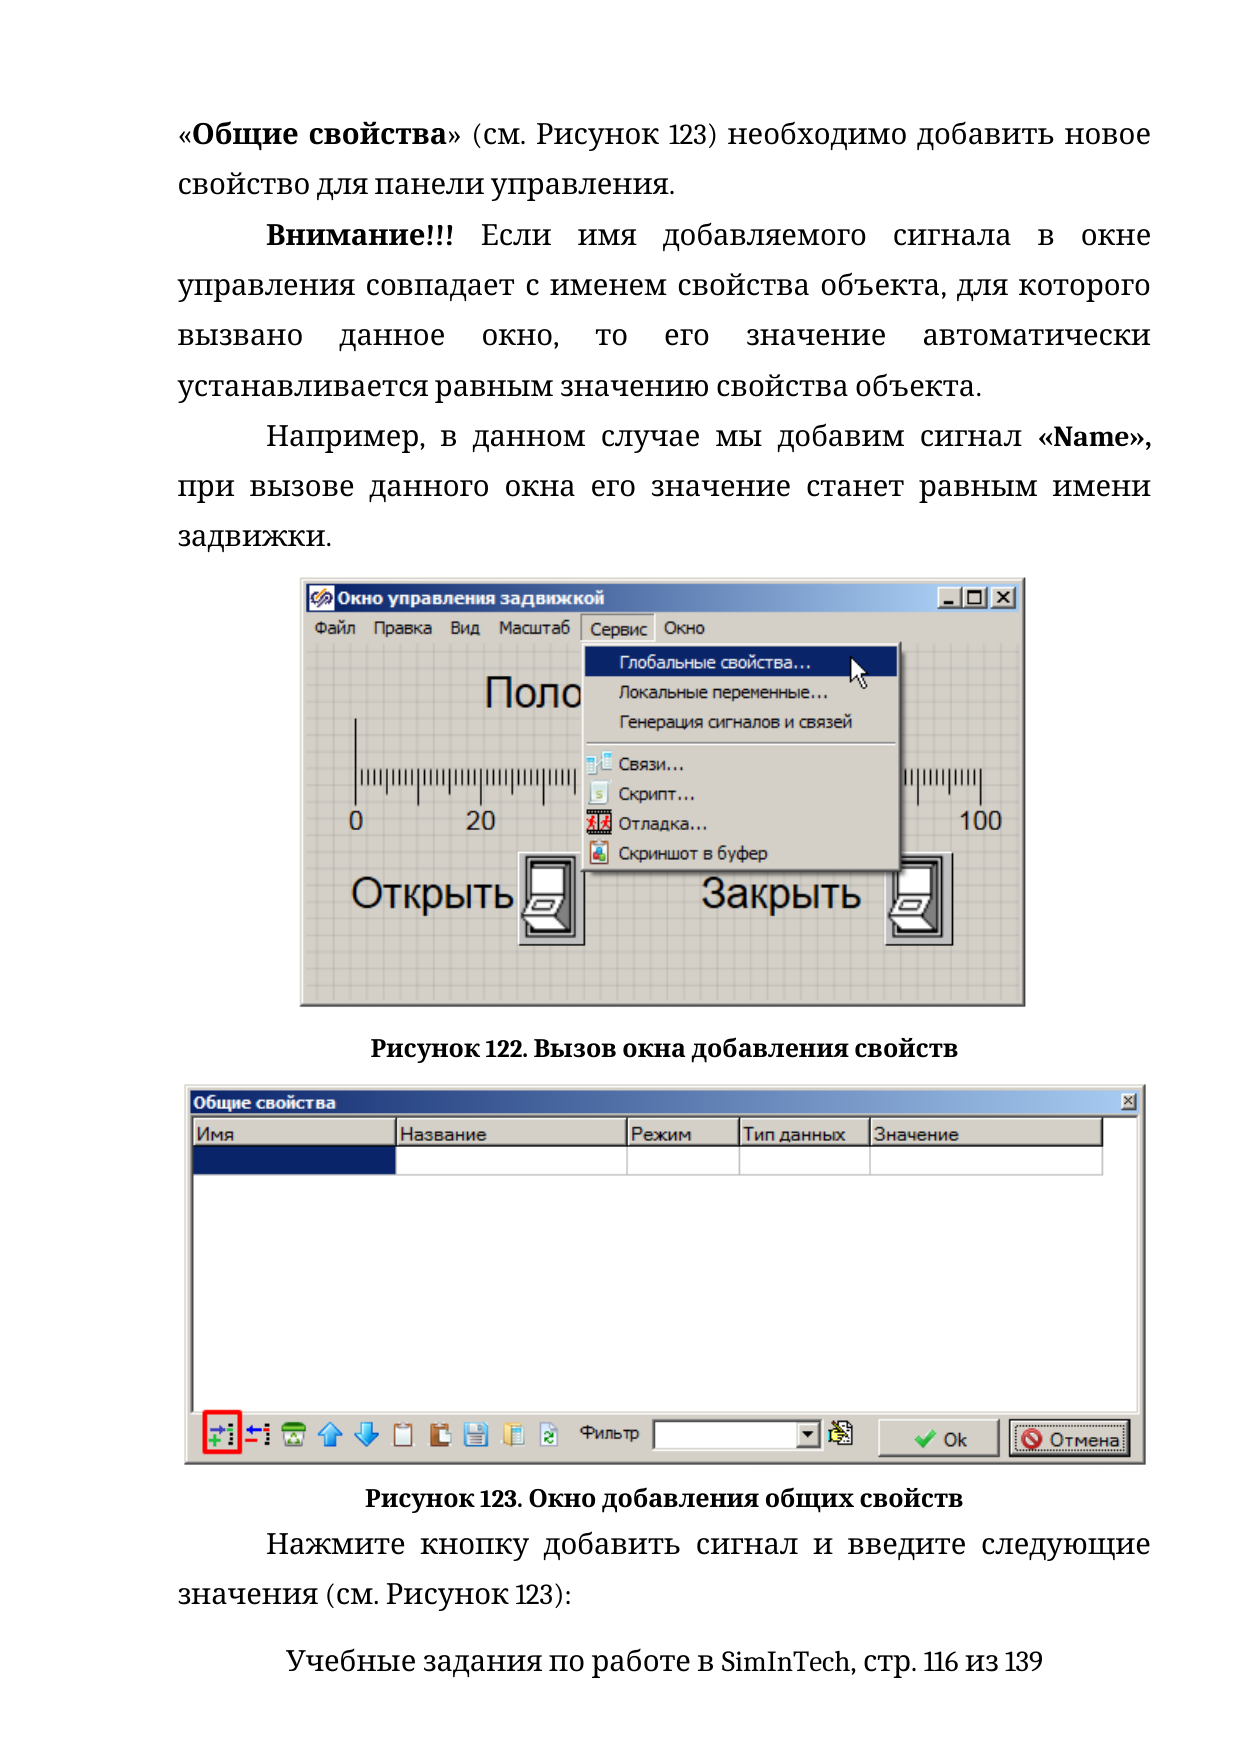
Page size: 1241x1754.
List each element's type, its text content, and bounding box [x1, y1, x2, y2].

text Рисунок . Вызов окна добавления свойств [177, 1035, 1152, 1063]
picture [294, 571, 1034, 1018]
text Рисунок . Окно добавления общих свойств [177, 1485, 1152, 1513]
text Например, в данном случае мы добавим сигнал «Name», при вызове данного окна его значение станет равным имени задвижки. [177, 420, 1152, 554]
picture [177, 1077, 1152, 1468]
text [177, 118, 1152, 202]
text Внимание!!! Если имя добавляемого сигнала в окне управления совпадает с именем свойства объекта, для которого вызвано данное окно, то его значение автоматически устанавливается равным значению свойства объекта. [177, 219, 1152, 403]
